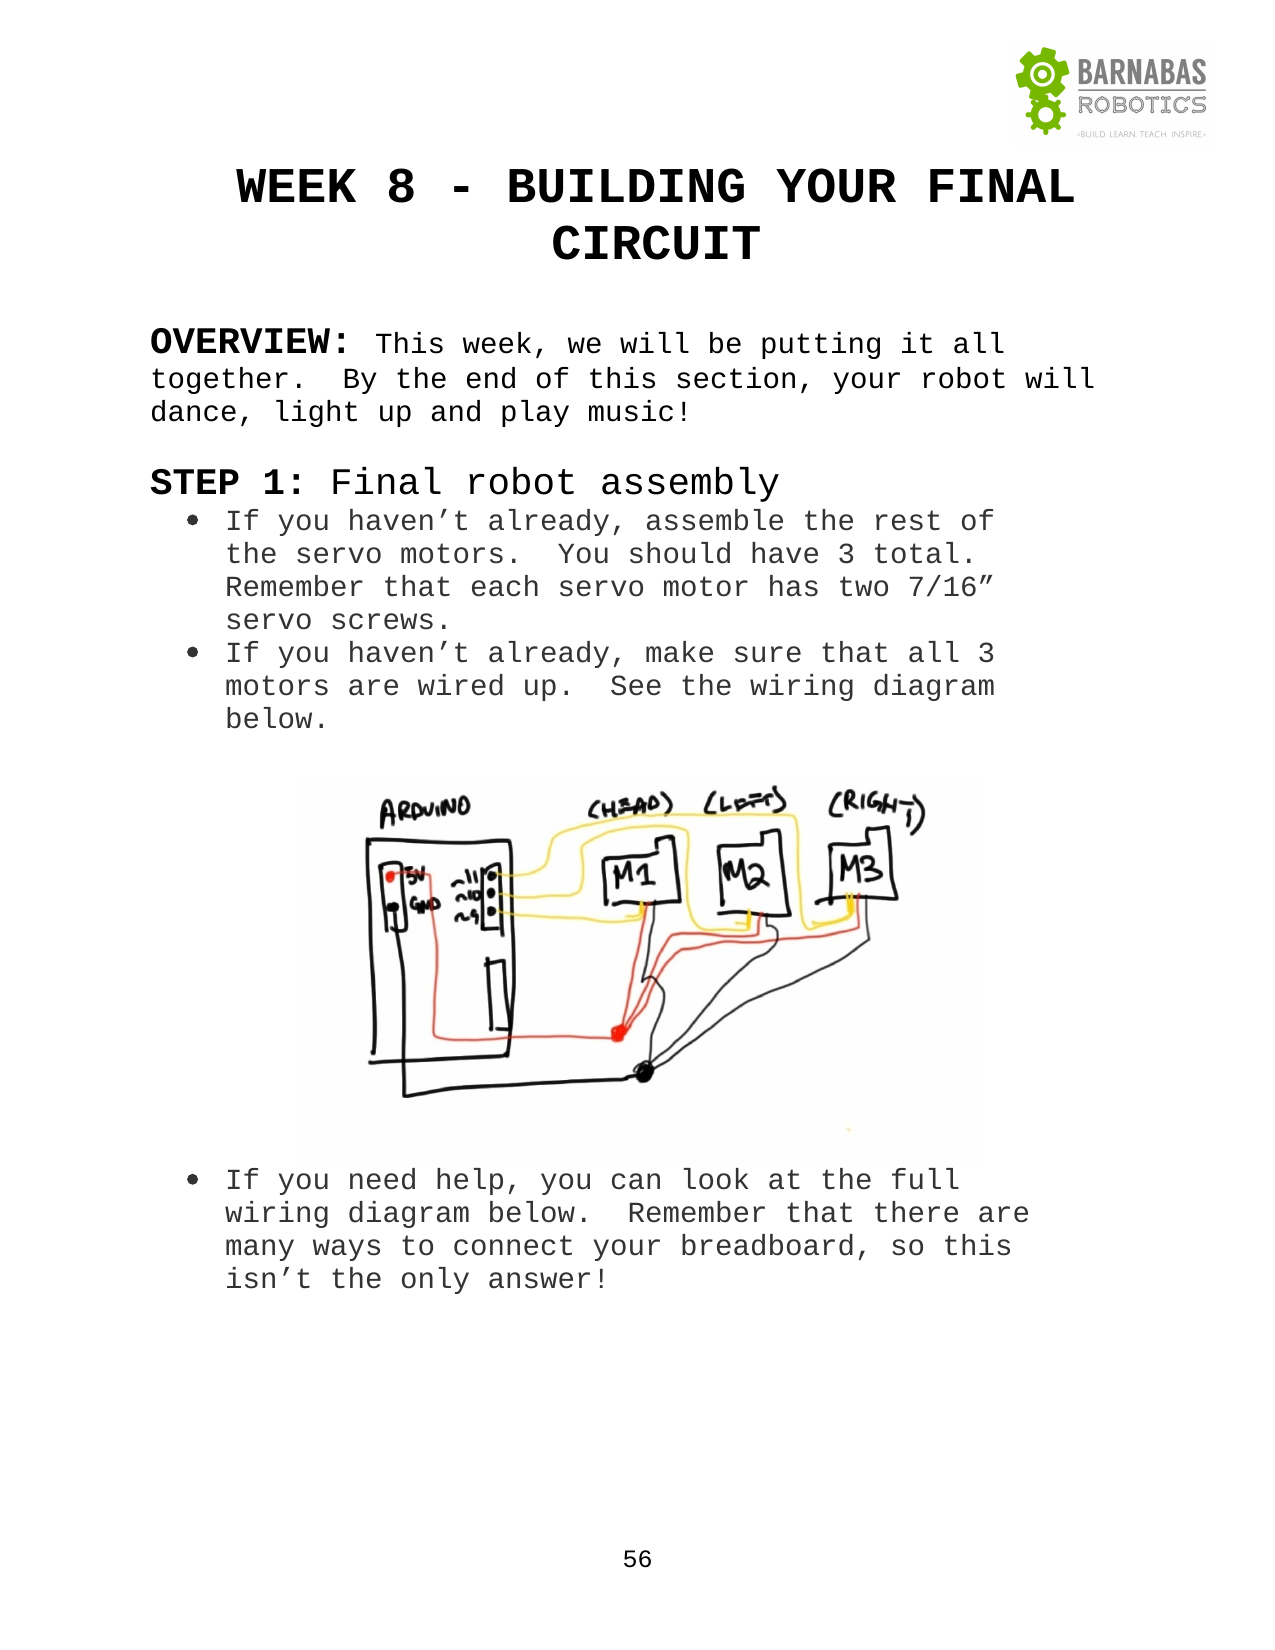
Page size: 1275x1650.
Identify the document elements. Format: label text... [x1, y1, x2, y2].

list If you haven’t already, assemble the rest of the servo motors. You should have 3 total. Remember that each servo motor has two 7/16” servo screws. [187, 506, 1050, 638]
picture [294, 779, 981, 1166]
picture [1013, 42, 1212, 148]
list If you haven’t already, make sure that all 3 motors are wired up. See the wiring diagram below. [187, 638, 1050, 737]
list If you need help, you can look at the full wiring diagram below. Remember that there are many ways to connect your breadboard, so this isn’t the only answer! [187, 1165, 1050, 1297]
text STEP 1: Final robot assembly [150, 463, 1125, 506]
text OVERVIEW: This week, we will be putting it all together. By the end of this section, your robot will dance, light up and play music! [150, 322, 1125, 430]
text WEEK 8 - BUILDING YOUR FINAL CIRCUIT [187, 161, 1125, 274]
